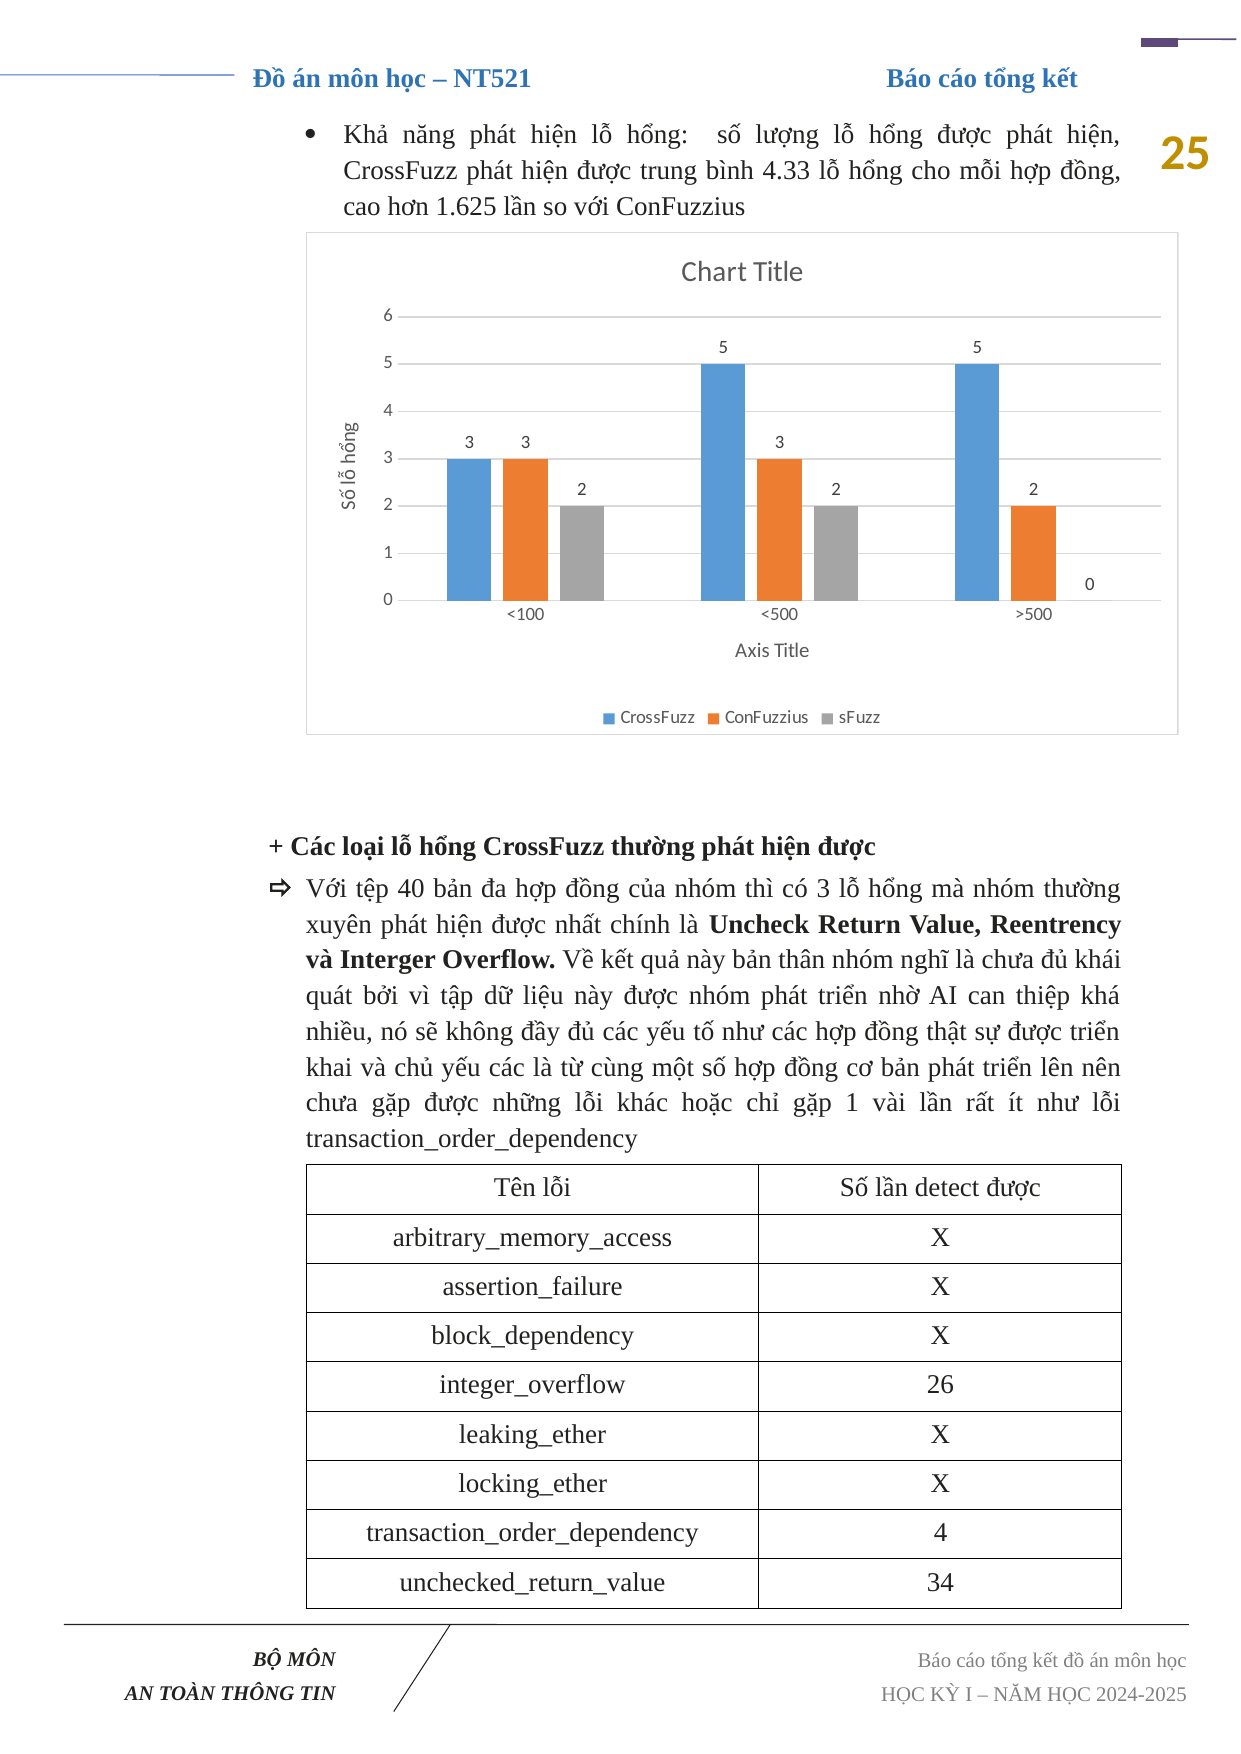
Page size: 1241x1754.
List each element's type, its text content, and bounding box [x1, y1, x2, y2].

table_cell block_dependency [307, 1313, 758, 1361]
list Khả năng phát hiện lỗ hổng: số lượng lỗ hổng được phát hiện, CrossFuzz phát hiện được trung bình 4.33 lỗ hổng cho mỗi hợp đồng, cao hơn 1.625 lần so với ConFuzzius [306, 118, 1122, 221]
table_cell X [759, 1264, 1121, 1312]
text + Các loại lỗ hổng CrossFuzz thường phát hiện được [268, 830, 1122, 861]
table_cell assertion_failure [307, 1264, 758, 1312]
table_cell X [759, 1313, 1121, 1361]
table_cell 26 [759, 1362, 1121, 1411]
table_cell X [759, 1461, 1121, 1509]
list Với tệp 40 bản đa hợp đồng của nhóm thì có 3 lỗ hổng mà nhóm thường xuyên phát hiện được nhất chính là Uncheck Return Value, Reentrency và Interger Overflow. Về kết quả này bản thân nhóm nghĩ là chưa đủ khái quát bởi vì tập dữ liệu này được nhóm phát triển nhờ AI can thiệp khá nhiều, nó sẽ không đầy đủ các yếu tố như các hợp đồng thật sự được triển khai và chủ yếu các là từ cùng một số hợp đồng cơ bản phát triển lên nên chưa gặp được những lỗi khác hoặc chỉ gặp 1 vài lần rất ít như lỗi transaction_order_dependency [268, 872, 1122, 1153]
table_cell locking_ether [307, 1461, 758, 1509]
table_header Tên lỗi [307, 1165, 758, 1213]
table_cell unchecked_return_value [307, 1559, 758, 1608]
table_cell X [759, 1215, 1121, 1263]
table_cell leaking_ether [307, 1412, 758, 1460]
table_cell transaction_order_dependency [307, 1510, 758, 1558]
table_cell 4 [759, 1510, 1121, 1558]
table_header Số lần detect được [759, 1165, 1121, 1213]
table_cell 34 [759, 1559, 1121, 1608]
table_cell integer_overflow [307, 1362, 758, 1411]
table_cell X [759, 1412, 1121, 1460]
table_cell arbitrary_memory_access [307, 1215, 758, 1263]
